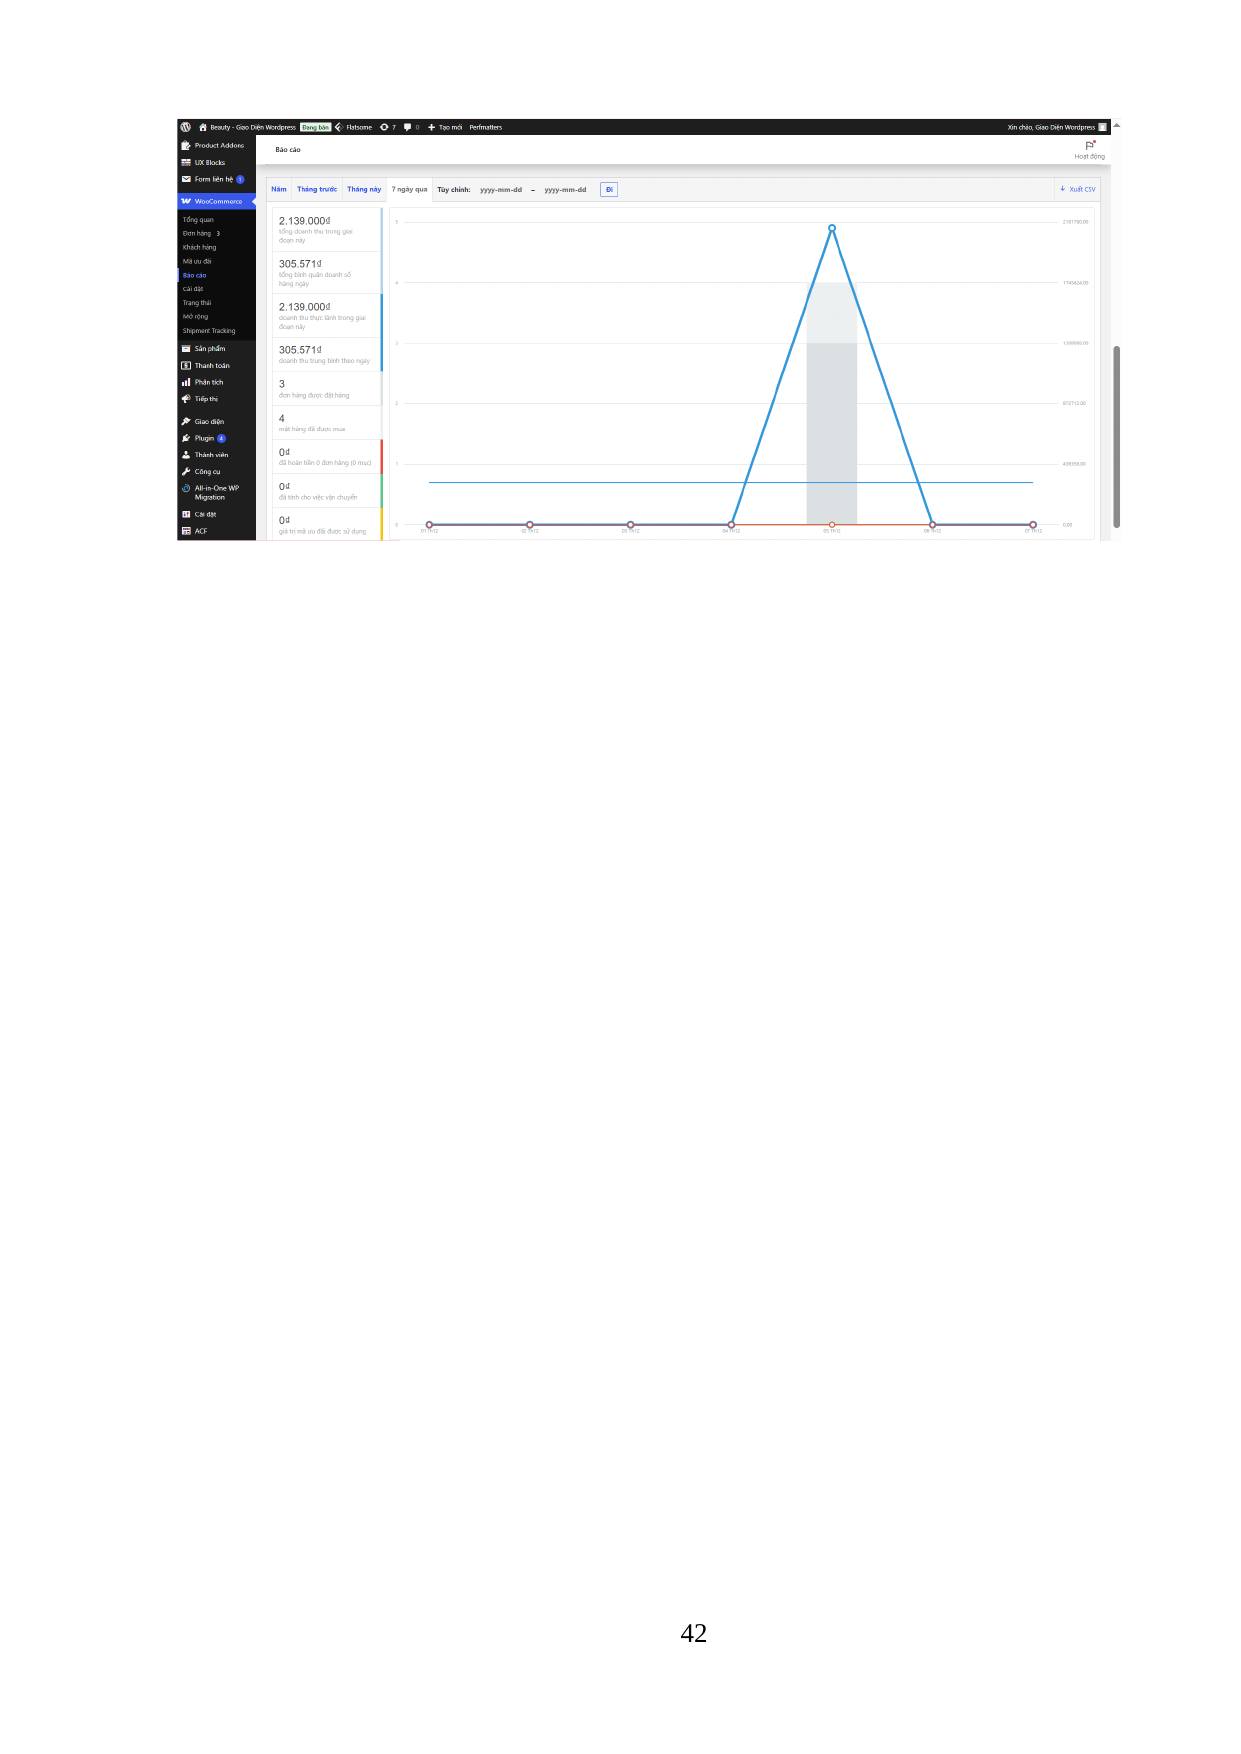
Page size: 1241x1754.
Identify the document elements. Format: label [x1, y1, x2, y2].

picture [177, 118, 1122, 541]
